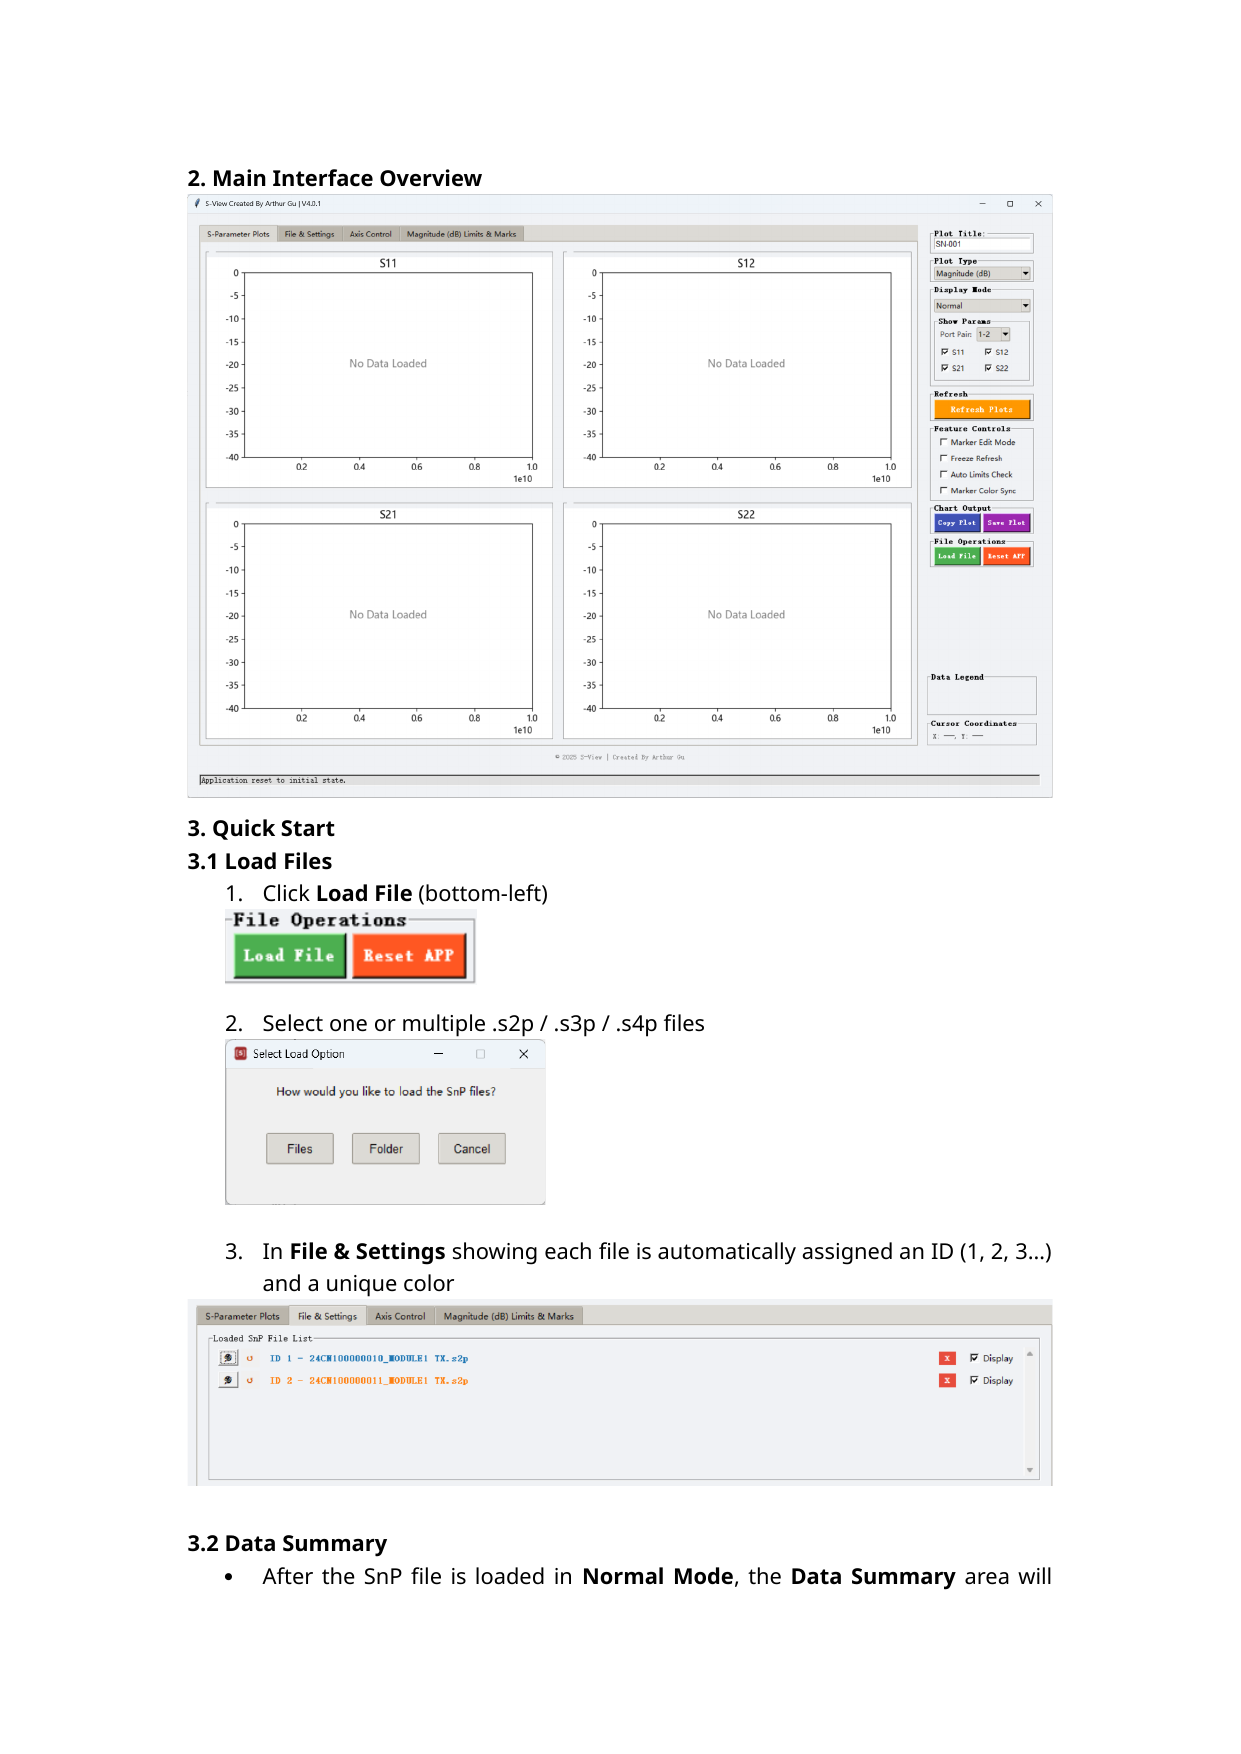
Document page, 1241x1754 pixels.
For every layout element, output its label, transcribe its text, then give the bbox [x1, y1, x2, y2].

text 3.2 Data Summary [187, 1527, 1053, 1559]
picture [187, 1299, 1053, 1486]
list In File & Settings showing each file is automatically assigned an ID (1, 2, 3…) and a unique color [225, 1234, 1053, 1299]
picture [187, 194, 1053, 798]
text 2. Main Interface Overview [187, 162, 1053, 194]
picture [225, 909, 477, 985]
list Click Load File (bottom-left) [225, 877, 1053, 909]
text 3. Quick Start [187, 812, 1053, 844]
text 3.1 Load Files [187, 844, 1053, 877]
list Select one or multiple .s2p / .s3p / .s4p files [225, 1007, 1053, 1039]
picture [225, 1039, 546, 1205]
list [225, 1559, 1053, 1592]
